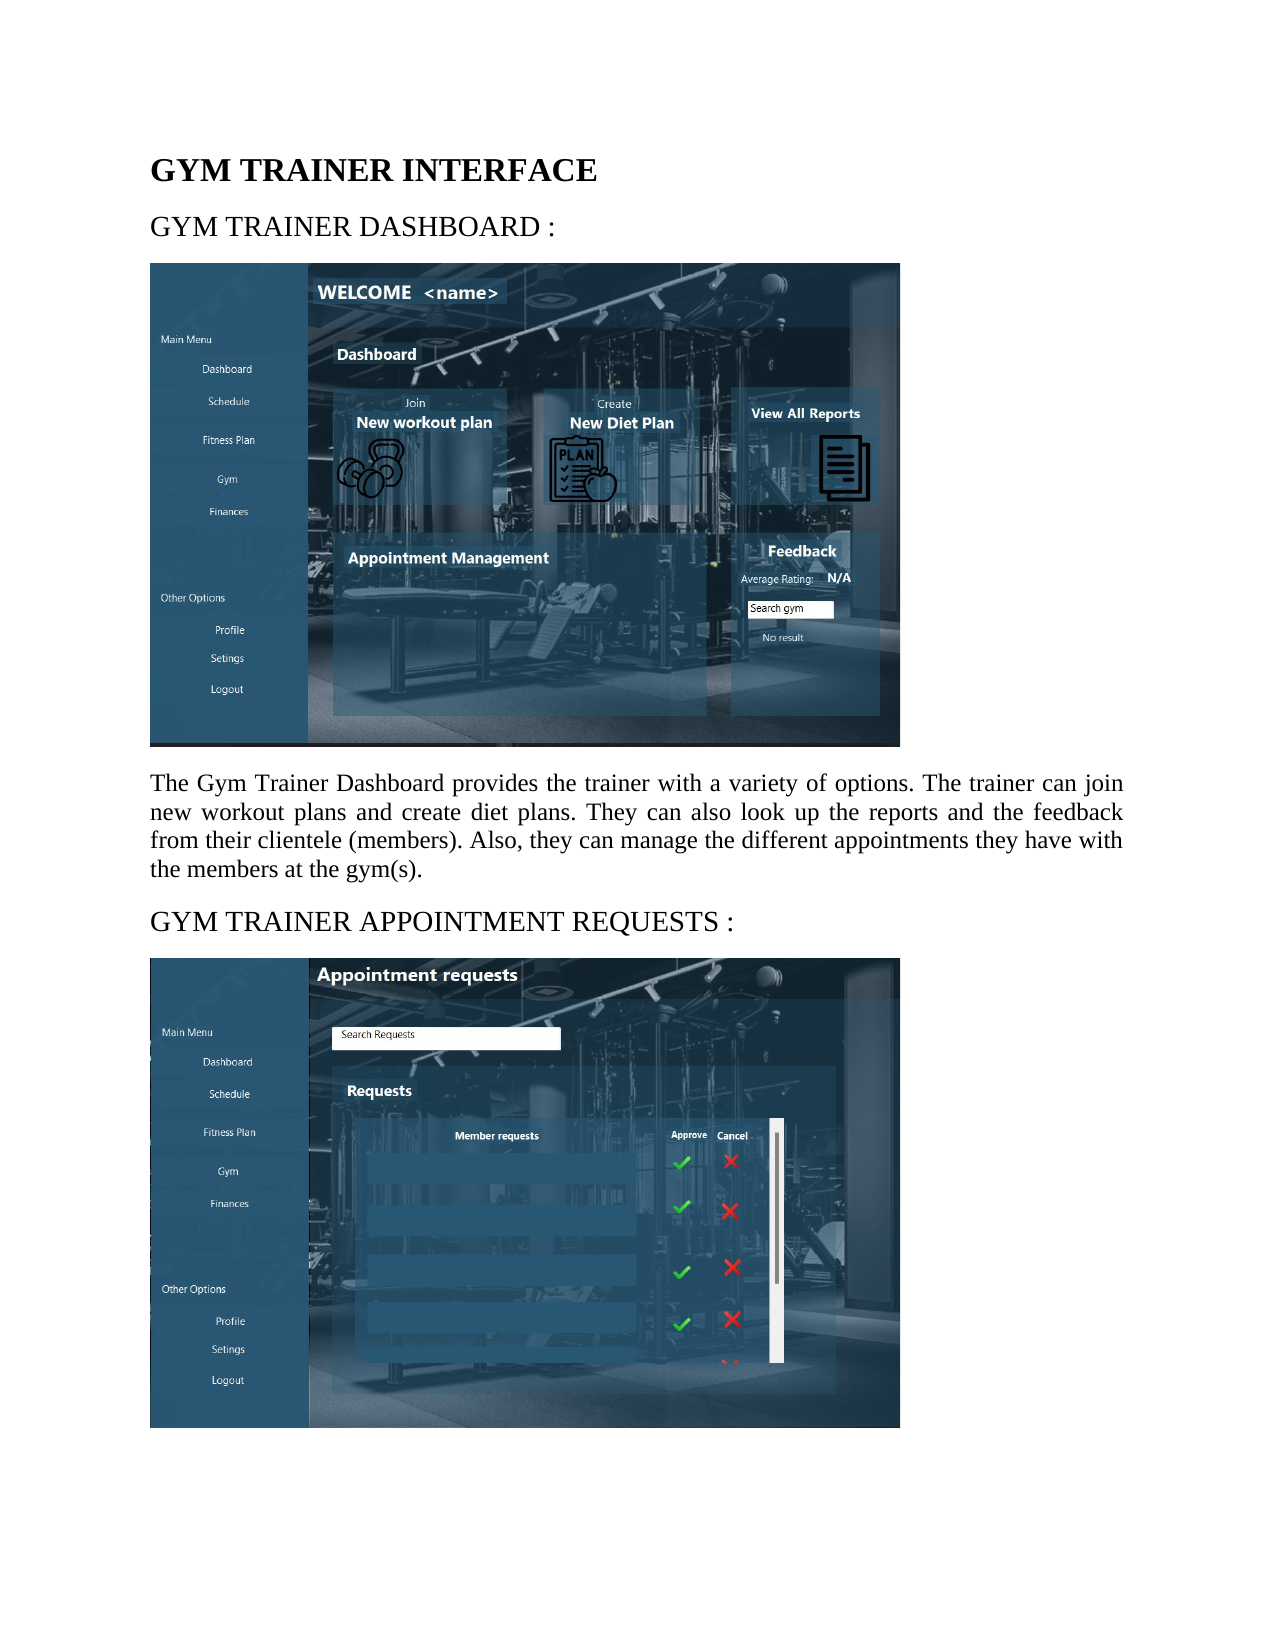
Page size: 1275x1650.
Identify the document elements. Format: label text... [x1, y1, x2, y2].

text GYM TRAINER APPOINTMENT REQUESTS : [150, 904, 1125, 937]
picture [150, 958, 901, 1428]
text GYM TRAINER INTERFACE [150, 150, 1125, 188]
text GYM TRAINER DASHBOARD : [150, 209, 1125, 243]
picture [150, 263, 901, 747]
text The Gym Trainer Dashboard provides the trainer with a variety of options. The trainer can join new workout plans and create diet plans. They can also look up the reports and the feedback from their clientele (members). Also, they can manage the different appointments they have with the members at the gym(s). [150, 768, 1125, 883]
